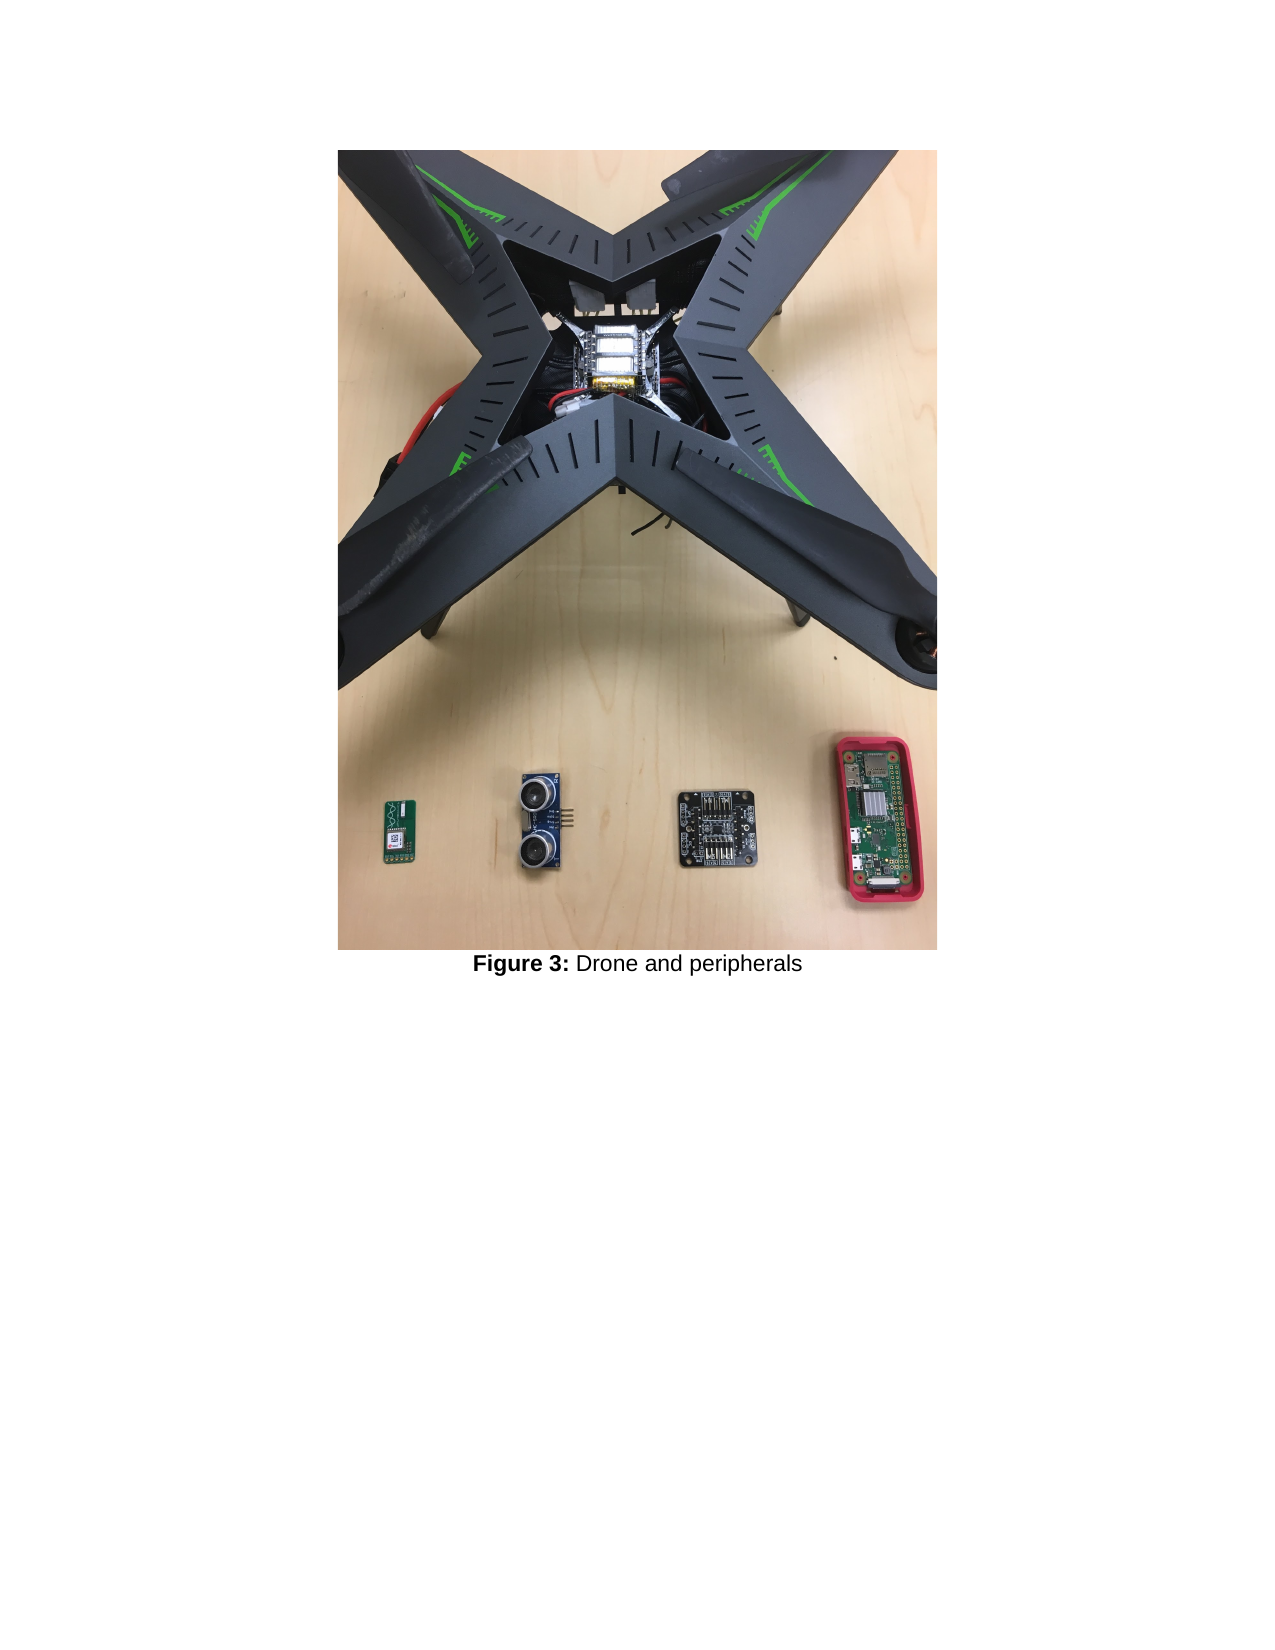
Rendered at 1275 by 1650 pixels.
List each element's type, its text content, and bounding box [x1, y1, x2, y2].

picture [337, 150, 938, 950]
text Figure 3: Drone and peripherals [150, 949, 1125, 976]
